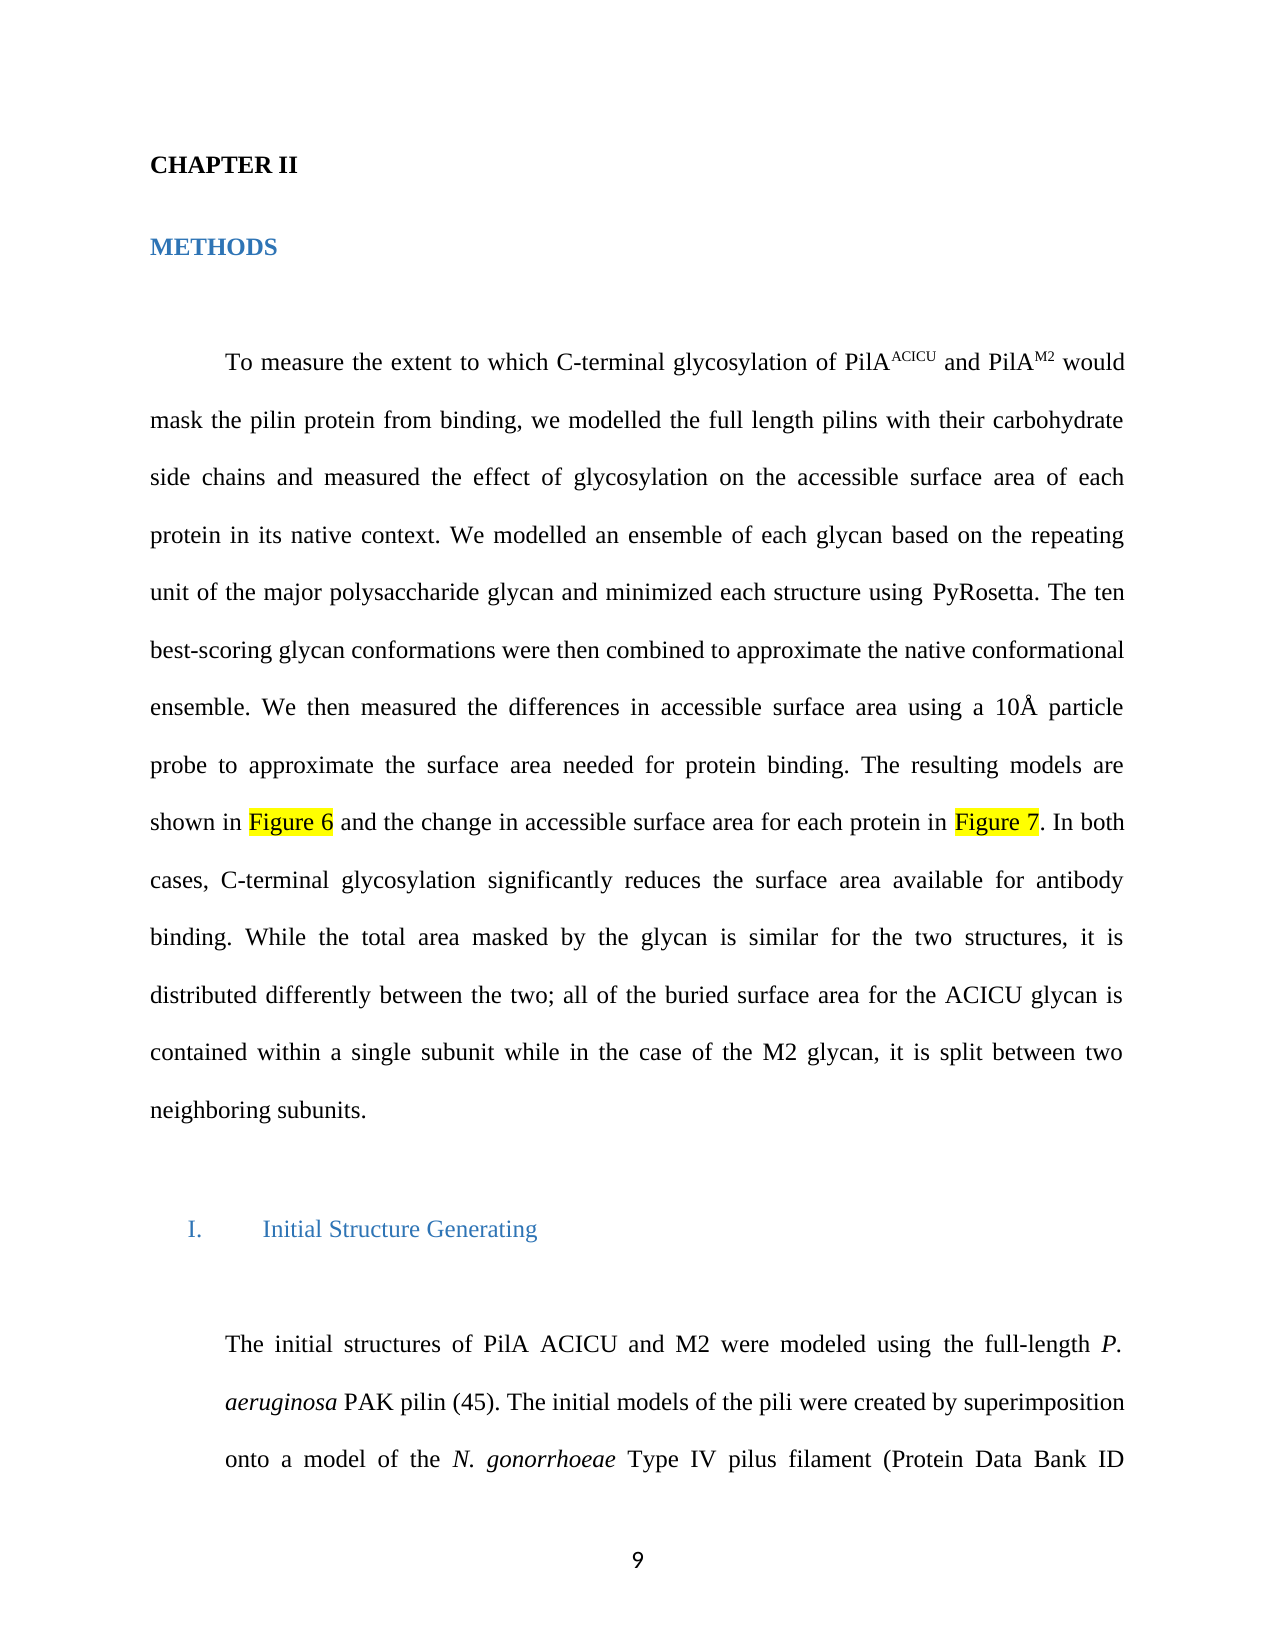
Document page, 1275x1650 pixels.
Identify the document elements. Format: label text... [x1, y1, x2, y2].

subtitle METHODS [150, 232, 1125, 261]
subtitle Initial Structure Generating [187, 1214, 1125, 1243]
text CHAPTER II [150, 150, 1125, 179]
text To measure the extent to which C-terminal glycosylation of PilAACICU and PilAM2 would mask the pilin protein from binding, we modelled the full length pilins with their carbohydrate side chains and measured the effect of glycosylation on the accessible surface area of each protein in its native context. We modelled an ensemble of each glycan based on the repeating unit of the major polysaccharide glycan and minimized each structure using PyRosetta. The ten best-scoring glycan conformations were then combined to approximate the native conformational ensemble. We then measured the differences in accessible surface area using a 10Å particle probe to approximate the surface area needed for protein binding. The resulting models are shown in Figure 6 and the change in accessible surface area for each protein in Figure 7. In both cases, C-terminal glycosylation significantly reduces the surface area available for antibody binding. While the total area masked by the glycan is similar for the two structures, it is distributed differently between the two; all of the buried surface area for the ACICU glycan is contained within a single subunit while in the case of the M2 glycan, it is split between two neighboring subunits. [150, 347, 1125, 1124]
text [225, 1329, 1125, 1473]
